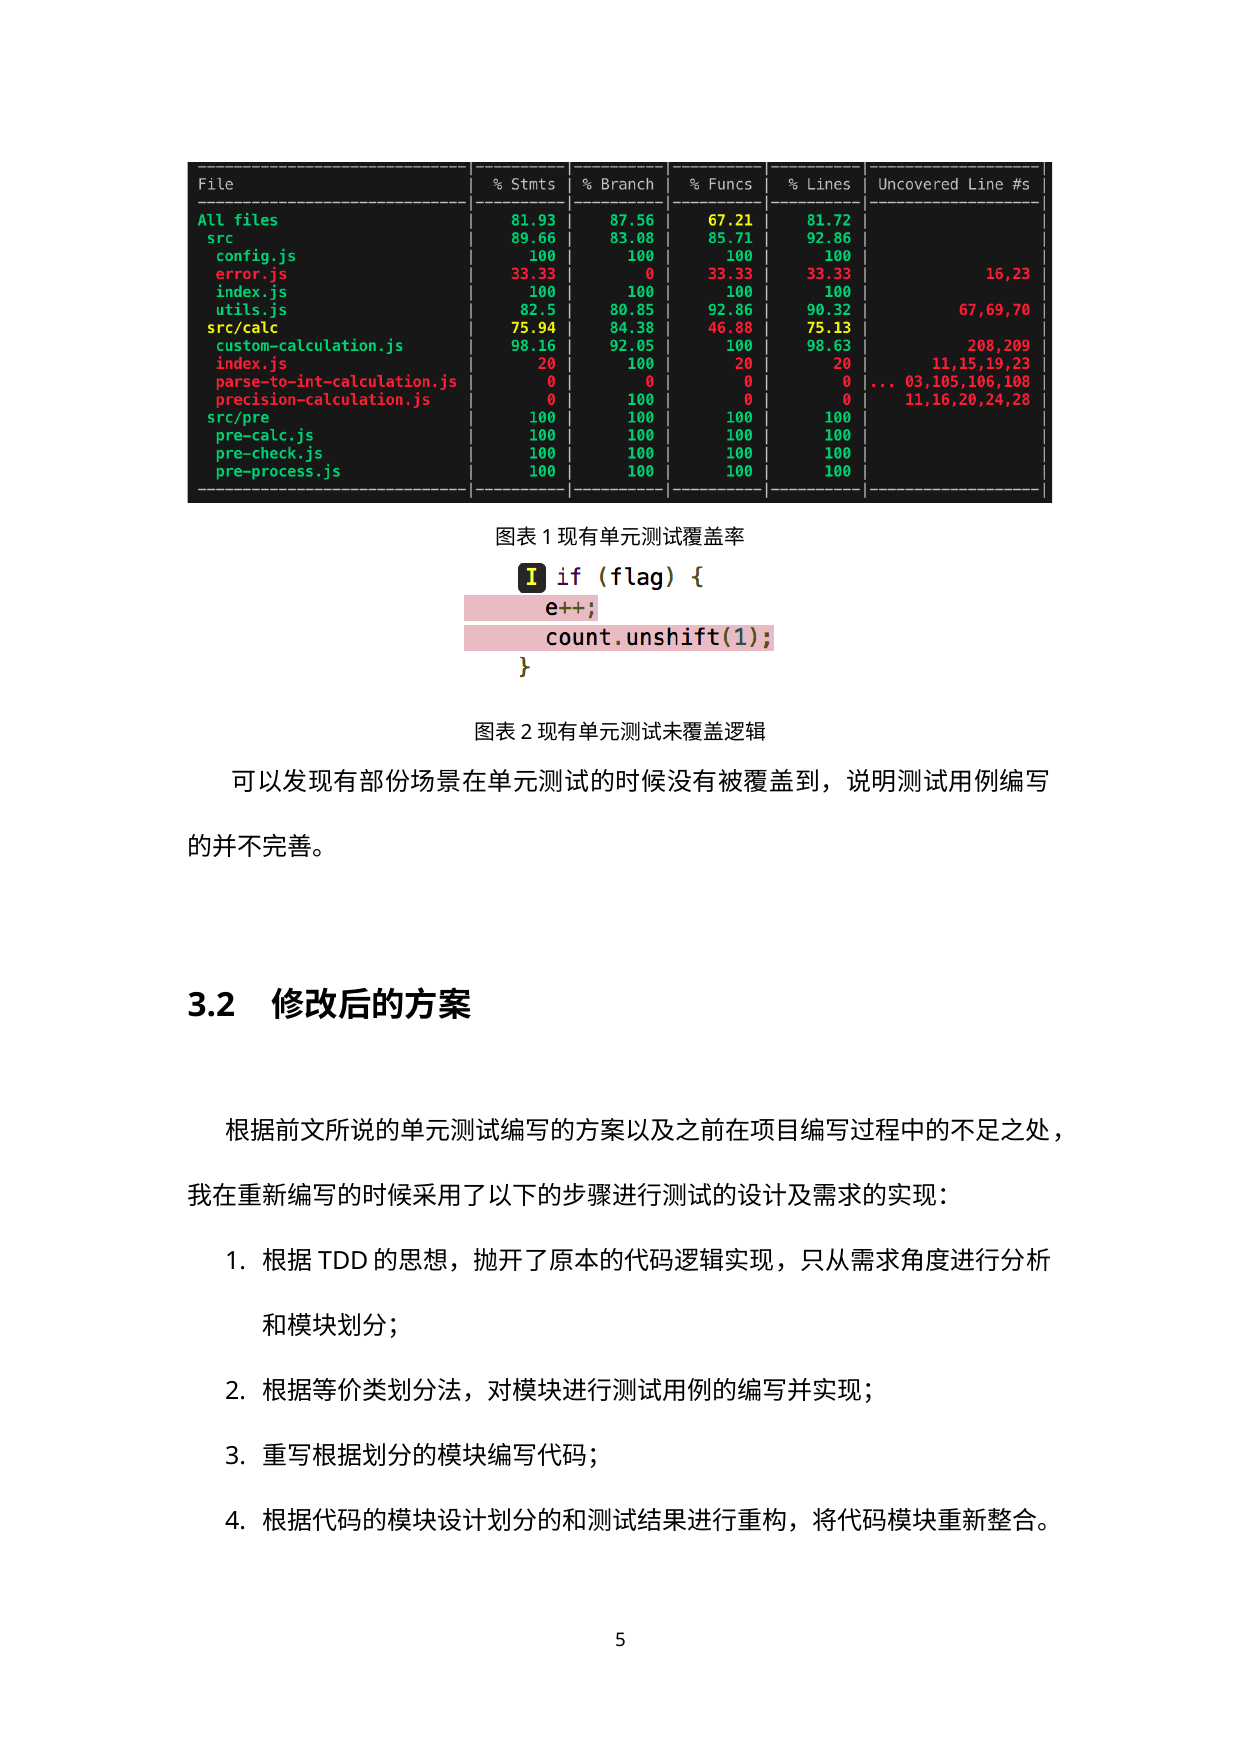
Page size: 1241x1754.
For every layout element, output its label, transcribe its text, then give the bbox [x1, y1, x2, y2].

list 根据TDD的思想，抛开了原本的代码逻辑实现，只从需求角度进行分析和模块划分； [225, 1226, 1053, 1356]
picture [450, 552, 790, 688]
subtitle 修改后的方案 [187, 969, 1053, 1034]
picture [187, 162, 1053, 503]
list 根据代码的模块设计划分的和测试结果进行重构，将代码模块重新整合。 [225, 1486, 1053, 1551]
list 根据等价类划分法，对模块进行测试用例的编写并实现； [225, 1356, 1053, 1421]
text 可以发现有部份场景在单元测试的时候没有被覆盖到，说明测试用例编写的并不完善。 [187, 747, 1053, 877]
text 图表 2 现有单元测试未覆盖逻辑 [187, 714, 1053, 747]
list 重写根据划分的模块编写代码； [225, 1421, 1053, 1486]
text 根据前文所说的单元测试编写的方案以及之前在项目编写过程中的不足之处，我在重新编写的时候采用了以下的步骤进行测试的设计及需求的实现： [187, 1096, 1053, 1226]
text 图表 1 现有单元测试覆盖率 [187, 519, 1053, 552]
